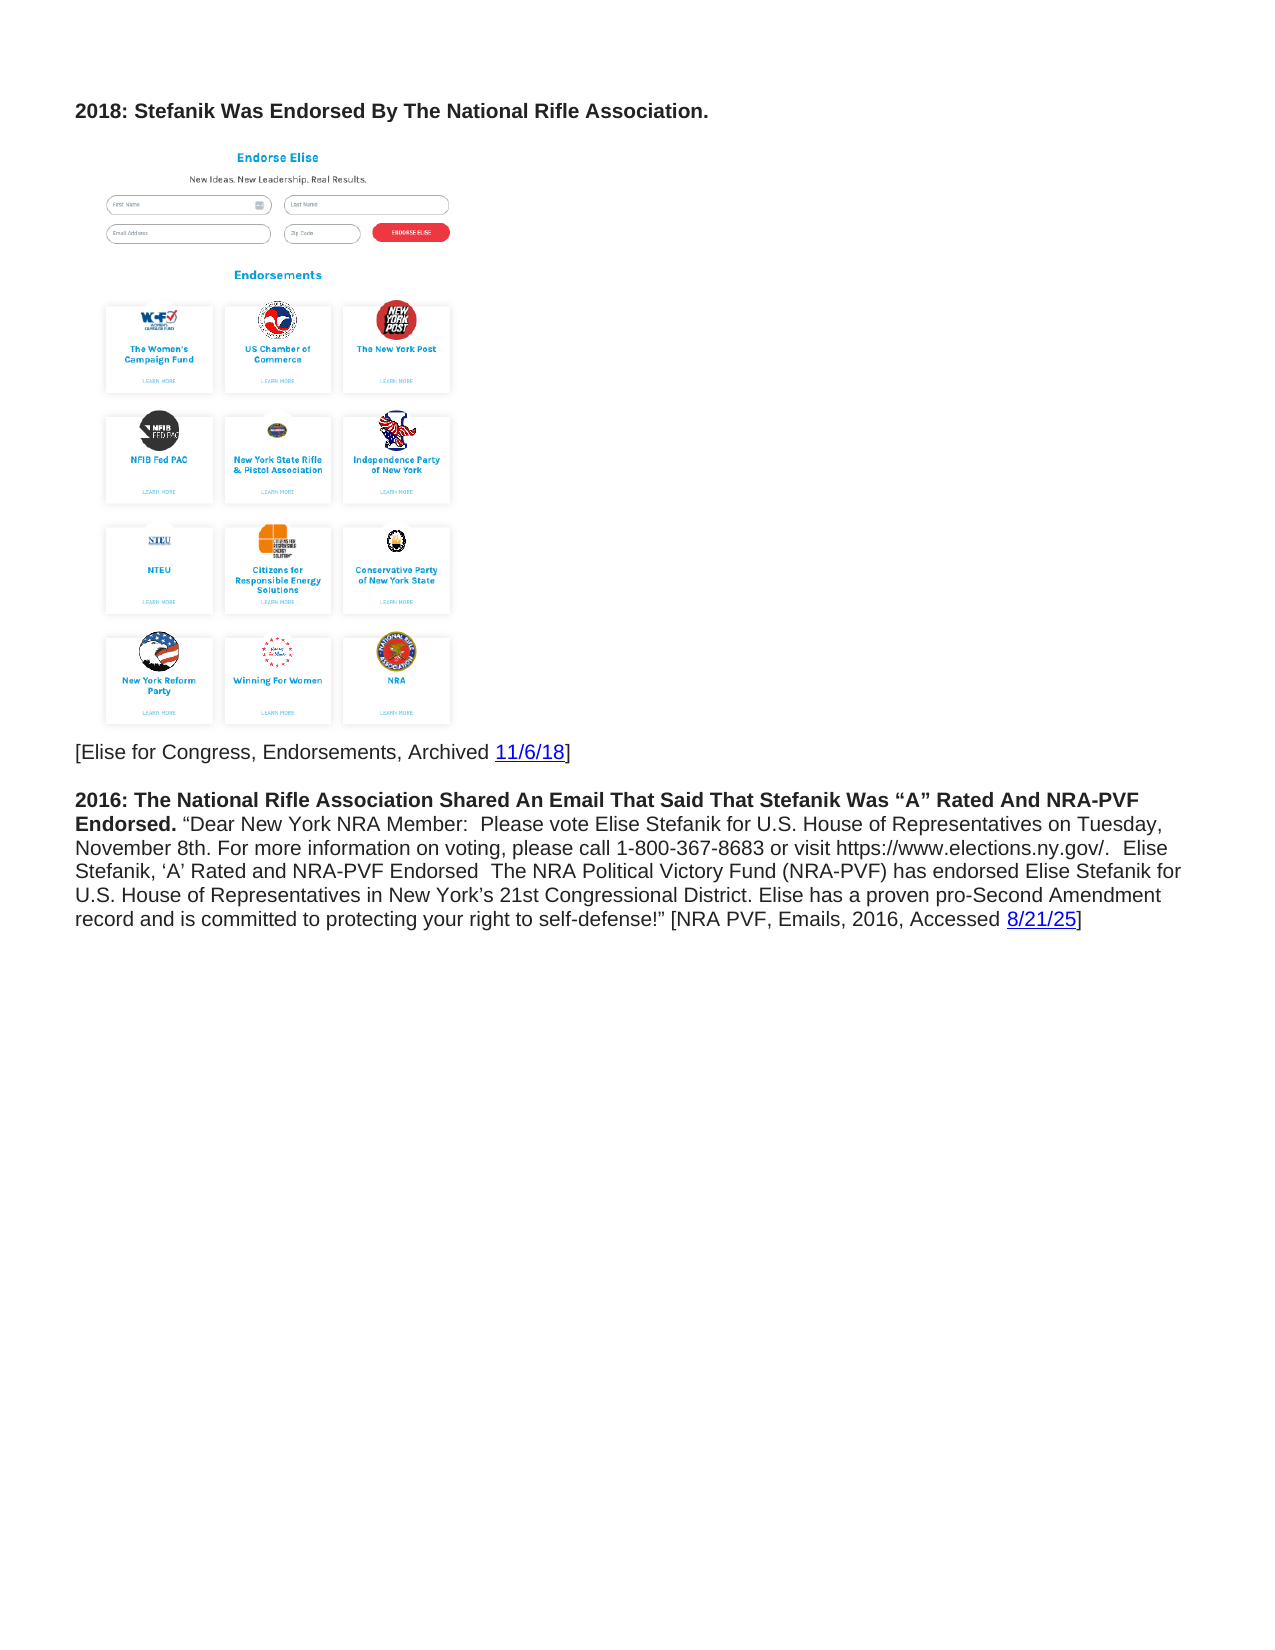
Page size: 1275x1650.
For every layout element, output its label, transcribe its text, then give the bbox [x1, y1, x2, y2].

picture [75, 122, 480, 740]
text 2016: The National Rifle Association Shared An Email That Said That Stefanik Was “A” Rated And NRA-PVF Endorsed. “Dear New York NRA Member: Please vote Elise Stefanik for U.S. House of Representatives on Tuesday, November 8th. For more information on voting, please call 1-800-367-8683 or visit https://www.elections.ny.gov/. Elise Stefanik, ‘A’ Rated and NRA-PVF Endorsed The NRA Political Victory Fund (NRA-PVF) has endorsed Elise Stefanik for U.S. House of Representatives in New York’s 21st Congressional District. Elise has a proven pro-Second Amendment record and is committed to protecting your right to self-defense!” [NRA PVF, Emails, 2016, Accessed 8/21/25] [75, 787, 1200, 931]
text [Elise for Congress, Endorsements, Archived 11/6/18] [75, 739, 1200, 763]
text 2018: Stefanik Was Endorsed By The National Rifle Association. [75, 99, 1200, 123]
